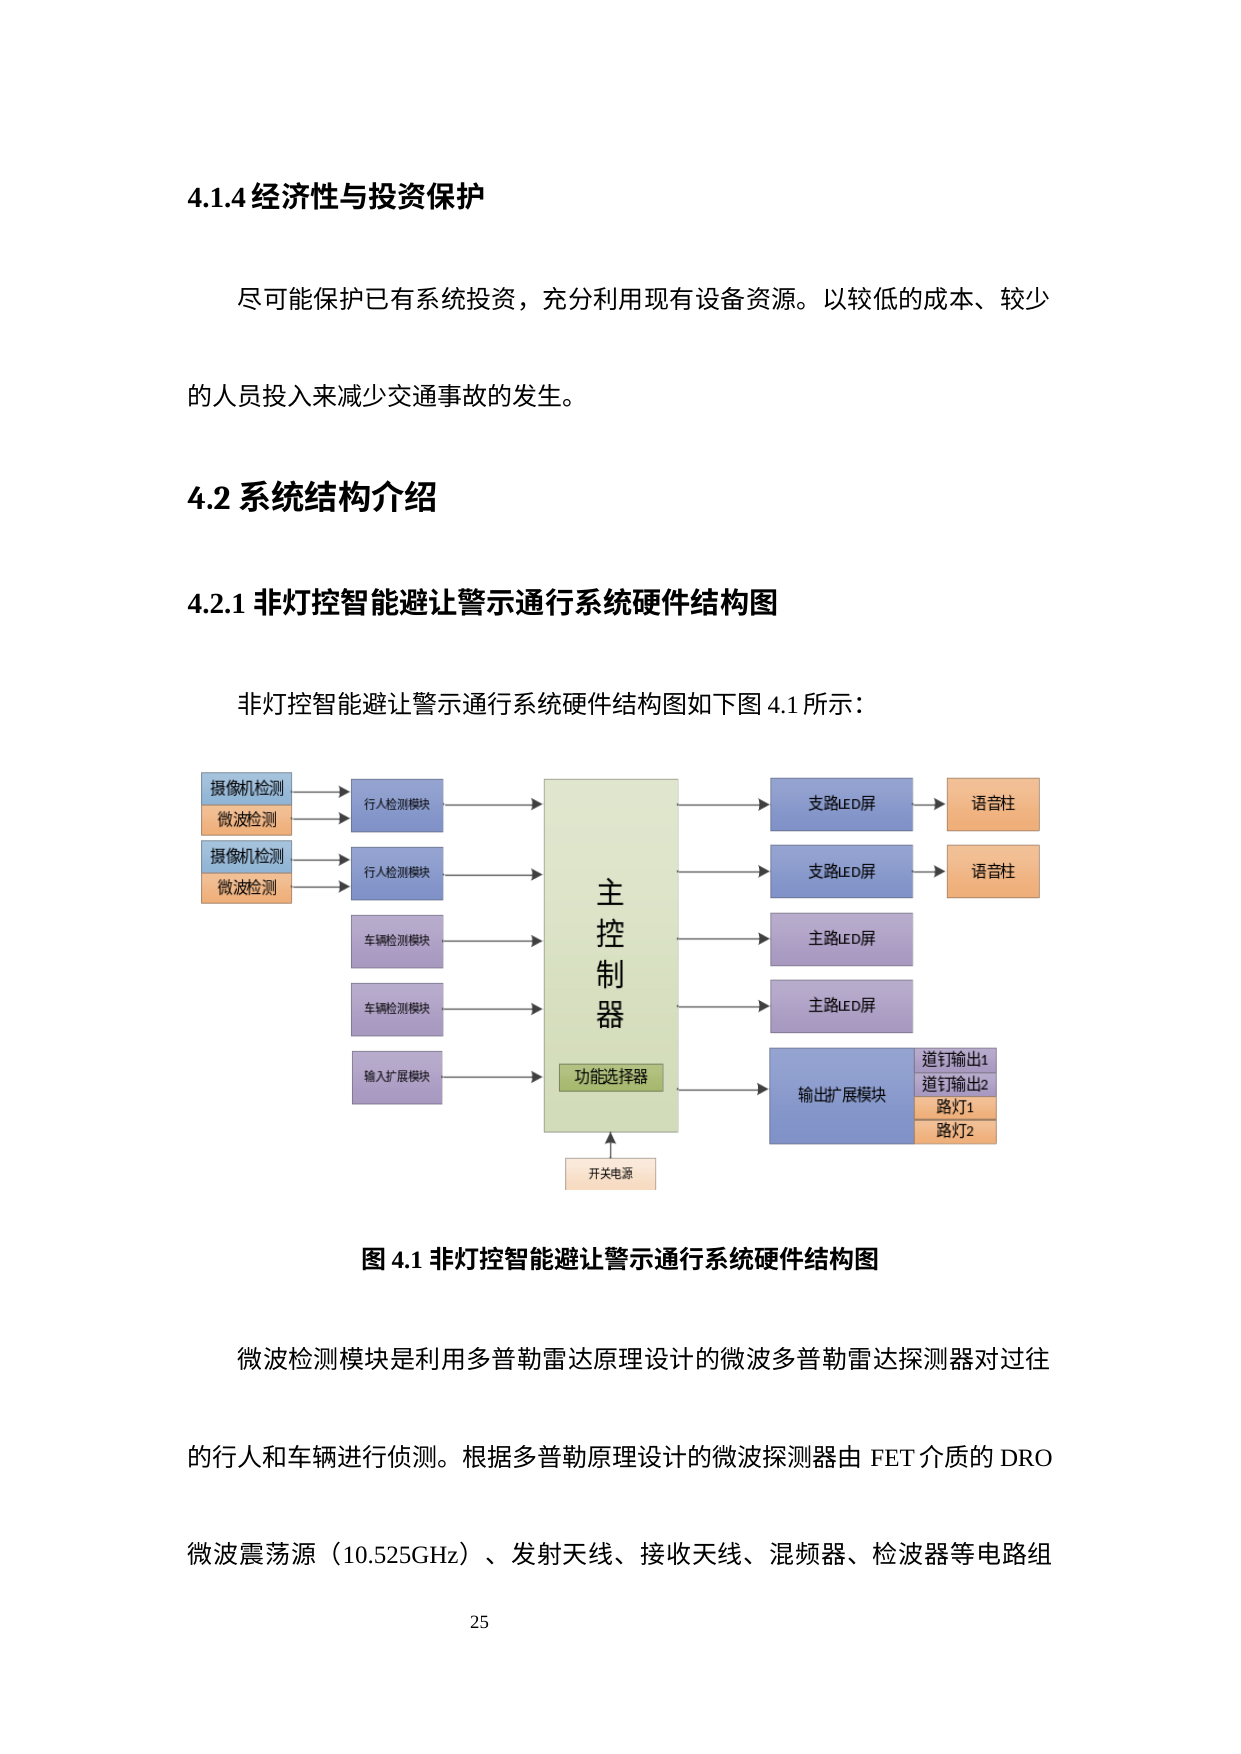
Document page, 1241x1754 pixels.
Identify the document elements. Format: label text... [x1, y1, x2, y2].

subtitle 4.2 系统结构介绍 [187, 462, 1053, 527]
subtitle 4.2.1 非灯控智能避让警示通行系统硬件结构图 [187, 568, 1053, 633]
subtitle 4.1.4经济性与投资保护 [187, 162, 1053, 227]
text 图4.1 非灯控智能避让警示通行系统硬件结构图 [187, 770, 1053, 1290]
text 尽可能保护已有系统投资，充分利用现有设备资源。以较低的成本、较少的人员投入来减少交通事故的发生。 [187, 265, 1053, 427]
text 非灯控智能避让警示通行系统硬件结构图如下图4.1所示： [187, 671, 1053, 736]
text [187, 1325, 1053, 1585]
